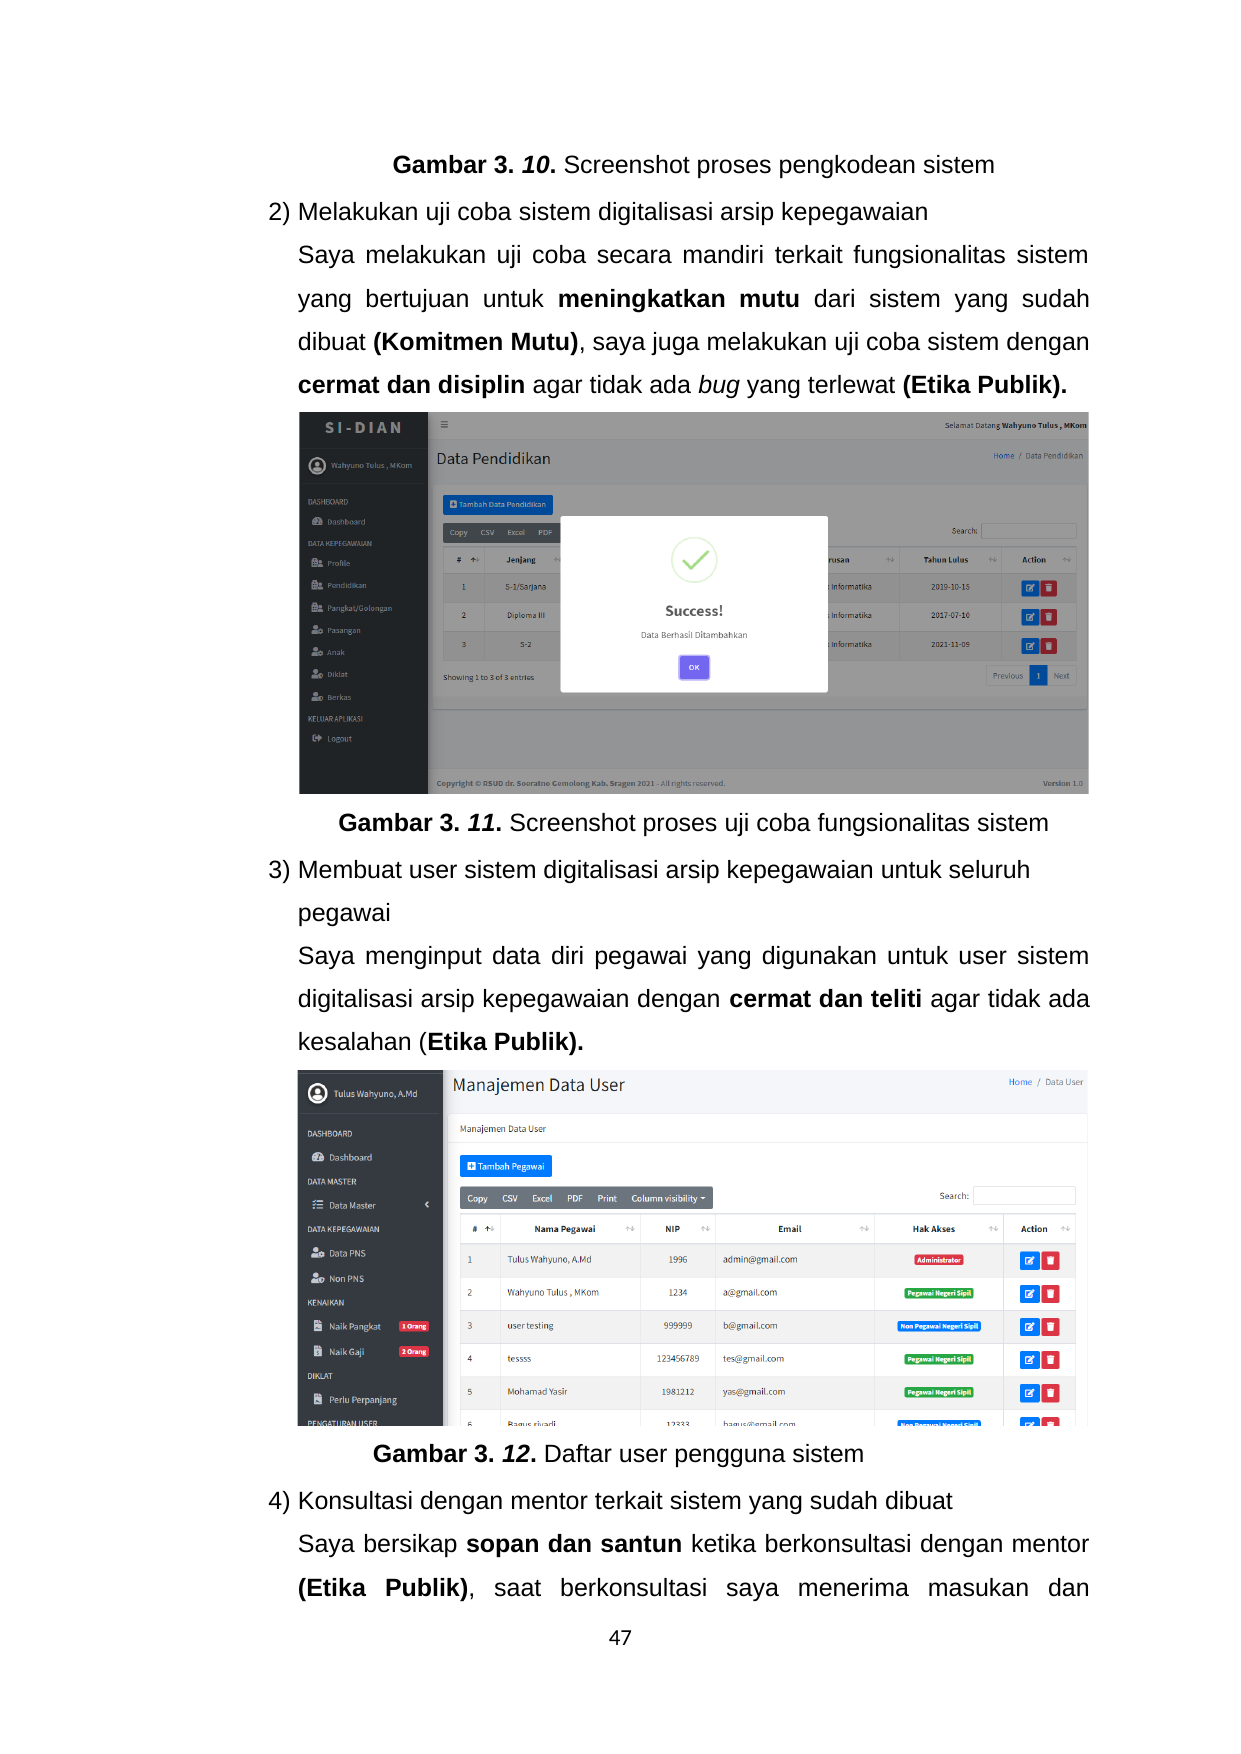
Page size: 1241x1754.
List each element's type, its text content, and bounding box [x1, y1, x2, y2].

text Saya melakukan uji coba secara mandiri terkait fungsionalitas sistem yang bertujuan untuk meningkatkan mutu dari sistem yang sudah dibuat (Komitmen Mutu), saya juga melakukan uji coba sistem dengan cermat dan disiplin agar tidak ada bug yang terlewat (Etika Publik). [298, 240, 1090, 398]
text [298, 1529, 1090, 1601]
text Saya menginput data diri pegawai yang digunakan untuk user sistem digitalisasi arsip kepegawaian dengan cermat dan teliti agar tidak ada kesalahan (Etika Publik). [298, 941, 1090, 1056]
text Gambar 3. 12. Daftar user pengguna sistem [147, 1439, 1090, 1468]
text Gambar 3. 11. Screenshot proses uji coba fungsionalitas sistem [298, 807, 1090, 836]
subtitle Membuat user sistem digitalisasi arsip kepegawaian untuk seluruh pegawai [268, 855, 1090, 927]
subtitle Konsultasi dengan mentor terkait sistem yang sudah dibuat [268, 1486, 1090, 1515]
text Gambar 3. 10. Screenshot proses pengkodean sistem [298, 150, 1090, 179]
picture [297, 1070, 1088, 1426]
subtitle Melakukan uji coba sistem digitalisasi arsip kepegawaian [268, 197, 1090, 226]
picture [299, 412, 1089, 794]
